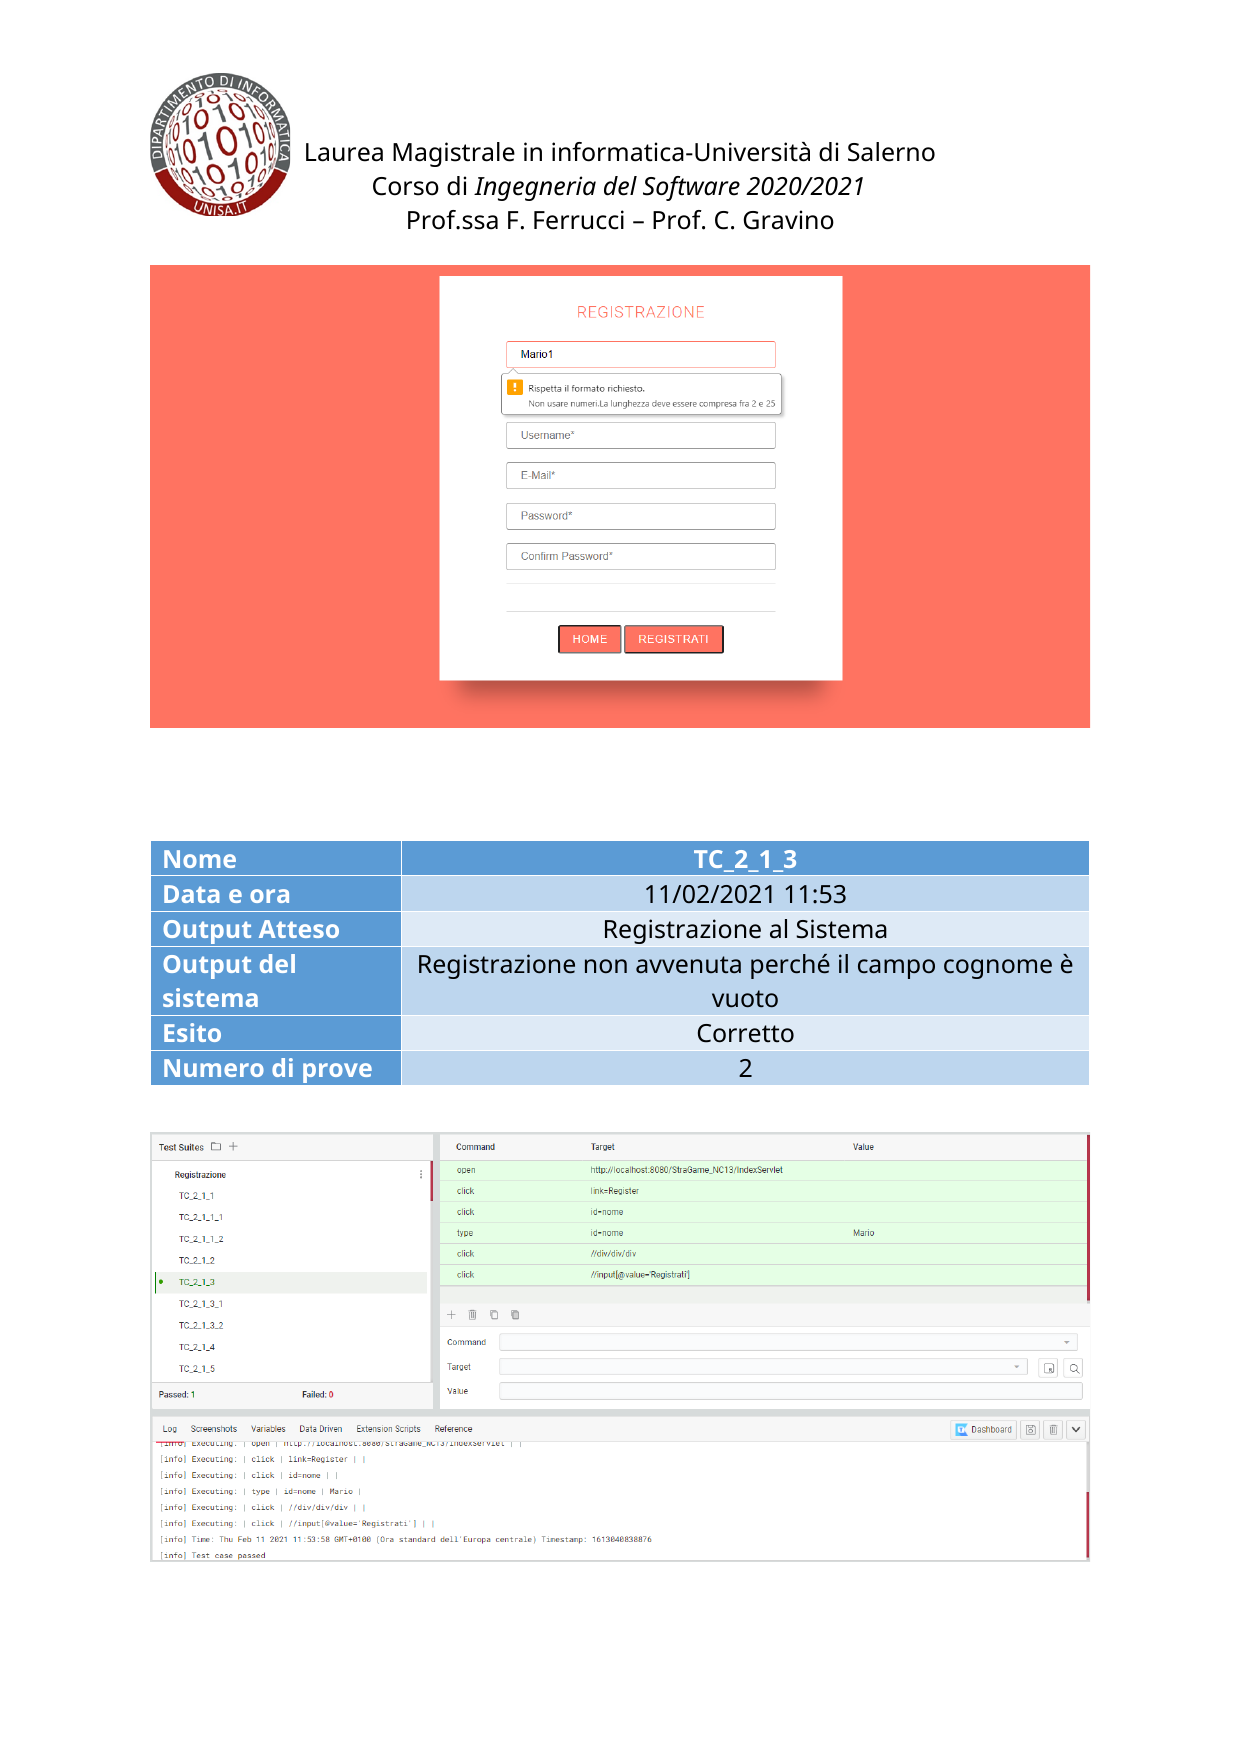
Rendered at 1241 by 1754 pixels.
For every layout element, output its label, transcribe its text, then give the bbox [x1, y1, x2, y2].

table_cell Esito [151, 1016, 401, 1050]
table_cell Registrazione al Sistema [402, 912, 1089, 946]
table_header Nome [151, 841, 401, 875]
table_cell Corretto [402, 1016, 1089, 1050]
table_cell 11/02/2021 11:53 [402, 876, 1089, 911]
table_cell Data e ora [151, 876, 401, 911]
picture [150, 265, 1091, 728]
table_cell Output Atteso [151, 912, 401, 946]
table_header TC_2_1_3 [402, 841, 1089, 875]
picture [149, 73, 290, 215]
table_cell Output del sistema [151, 947, 401, 1015]
table_cell Registrazione non avvenuta perché il campo cognome è vuoto [402, 947, 1089, 1015]
picture [150, 1132, 1091, 1562]
table_cell Numero di prove [151, 1051, 401, 1085]
table_cell 2 [402, 1051, 1089, 1085]
